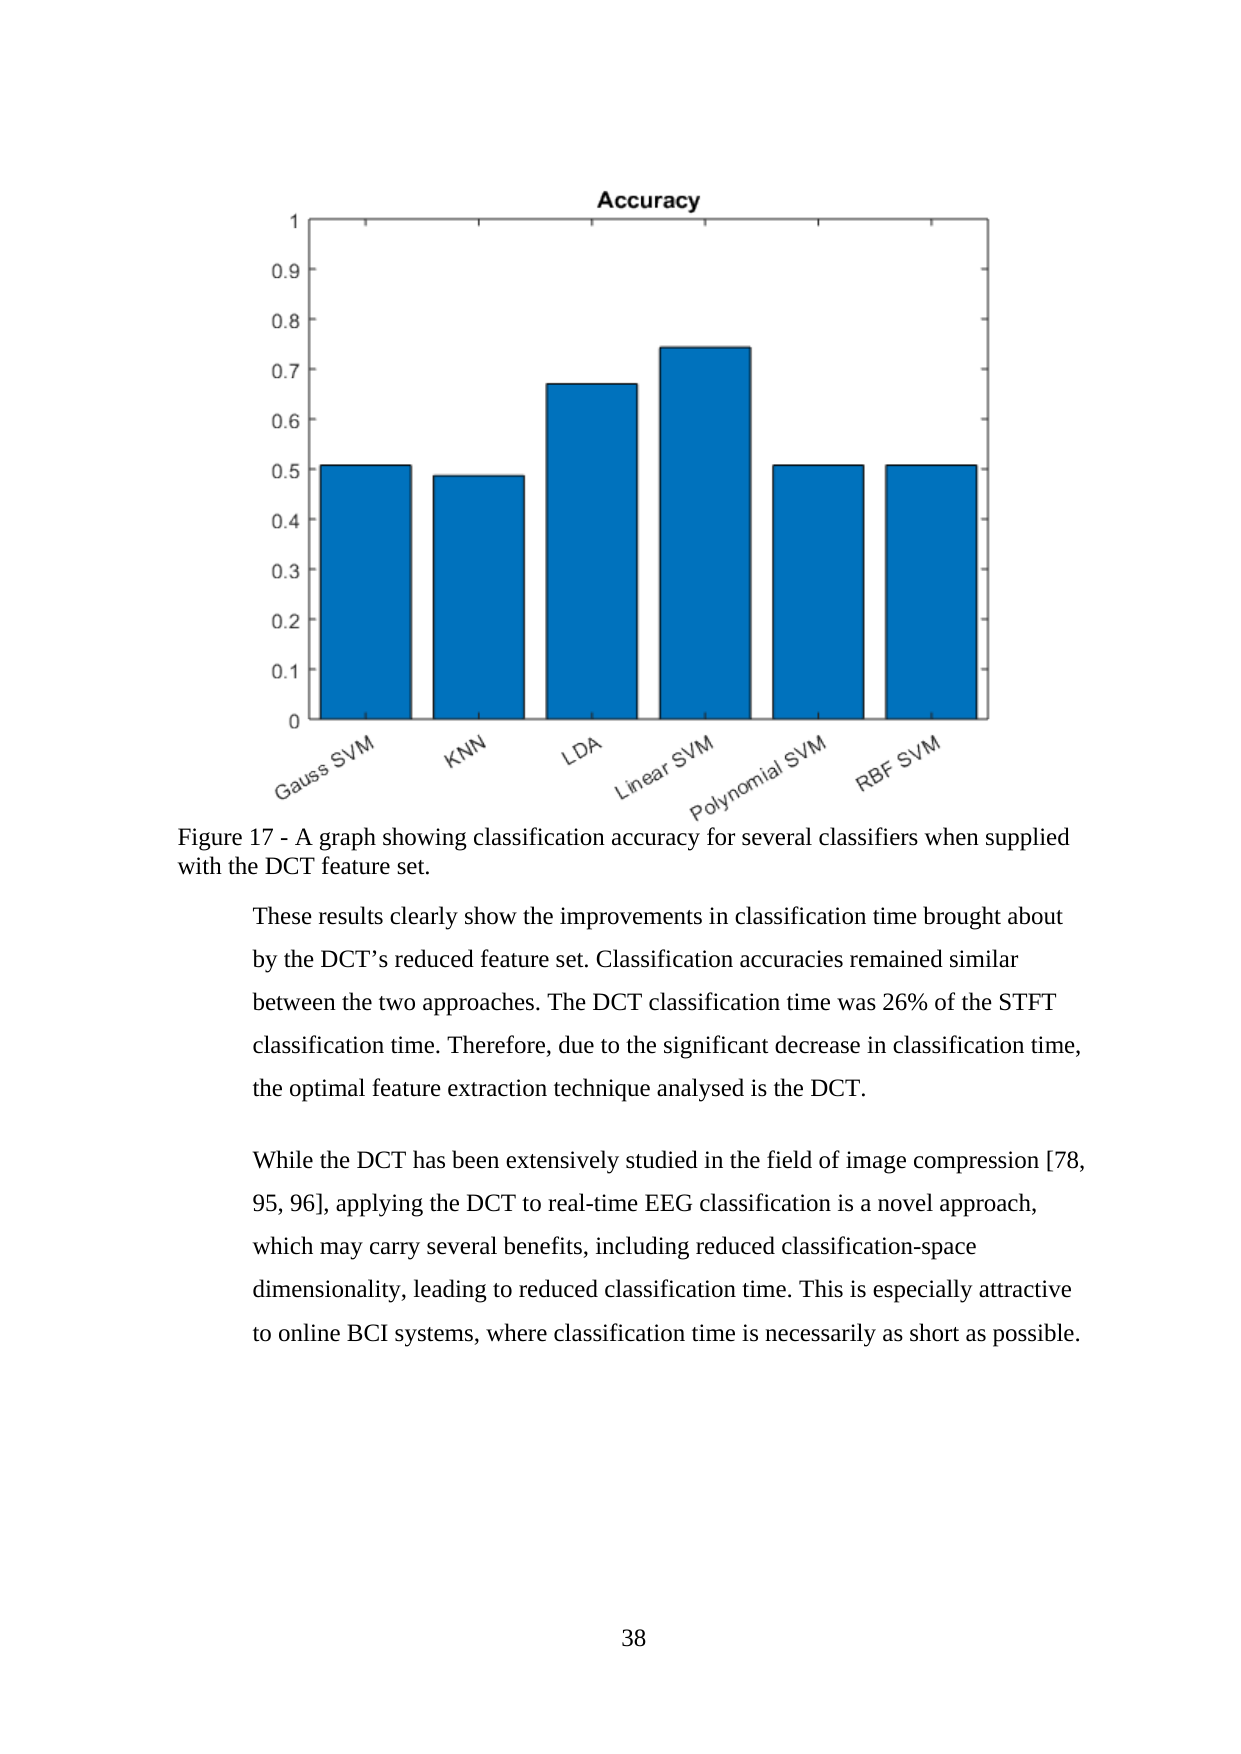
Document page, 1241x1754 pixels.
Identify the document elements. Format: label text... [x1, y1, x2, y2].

text While the DCT has been extensively studied in the field of image compression [78, 95, 96], applying the DCT to real-time EEG classification is a novel approach, which may carry several benefits, including reduced classification-space dimensionality, leading to reduced classification time. This is especially attractive to online BCI systems, where classification time is necessarily as short as possible. [252, 1145, 1090, 1346]
text These results clearly show the improvements in classification time brought about by the DCT’s reduced feature set. Classification accuracies remained similar between the two approaches. The DCT classification time was 26% of the STFT classification time. Therefore, due to the significant decrease in classification time, the optimal feature extraction technique analysed is the DCT. [252, 901, 1090, 1102]
picture [264, 177, 1004, 823]
